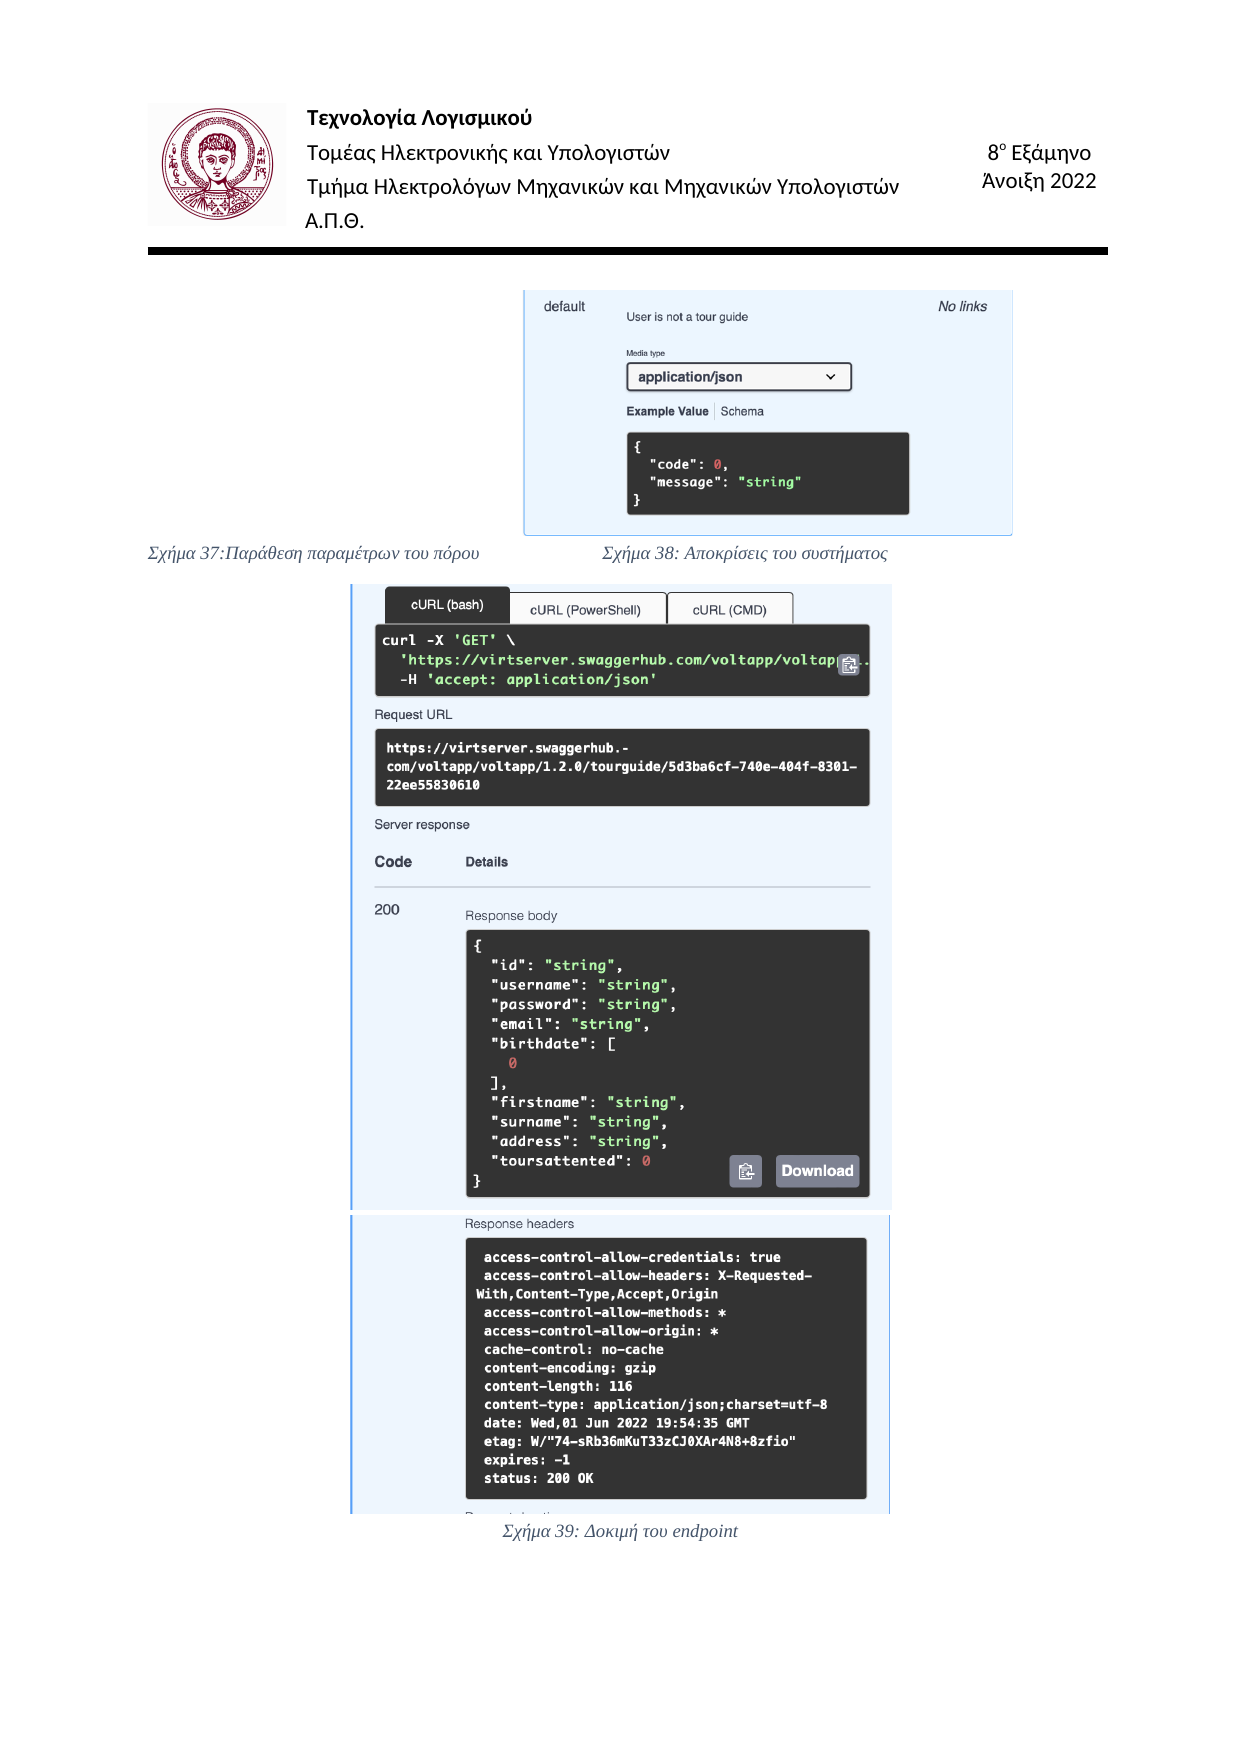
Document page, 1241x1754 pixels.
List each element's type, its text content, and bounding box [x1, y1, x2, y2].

picture [522, 290, 1013, 536]
picture [348, 584, 892, 1210]
picture [350, 1215, 890, 1514]
text Σχήμα 39: Δοκιμή του endpoint [148, 1520, 1092, 1541]
text Σχήμα 37:Παράθεση παραμέτρων του πόρου Σχήμα 38: Αποκρίσεις του συστήματος [148, 542, 1092, 564]
picture [147, 103, 287, 226]
